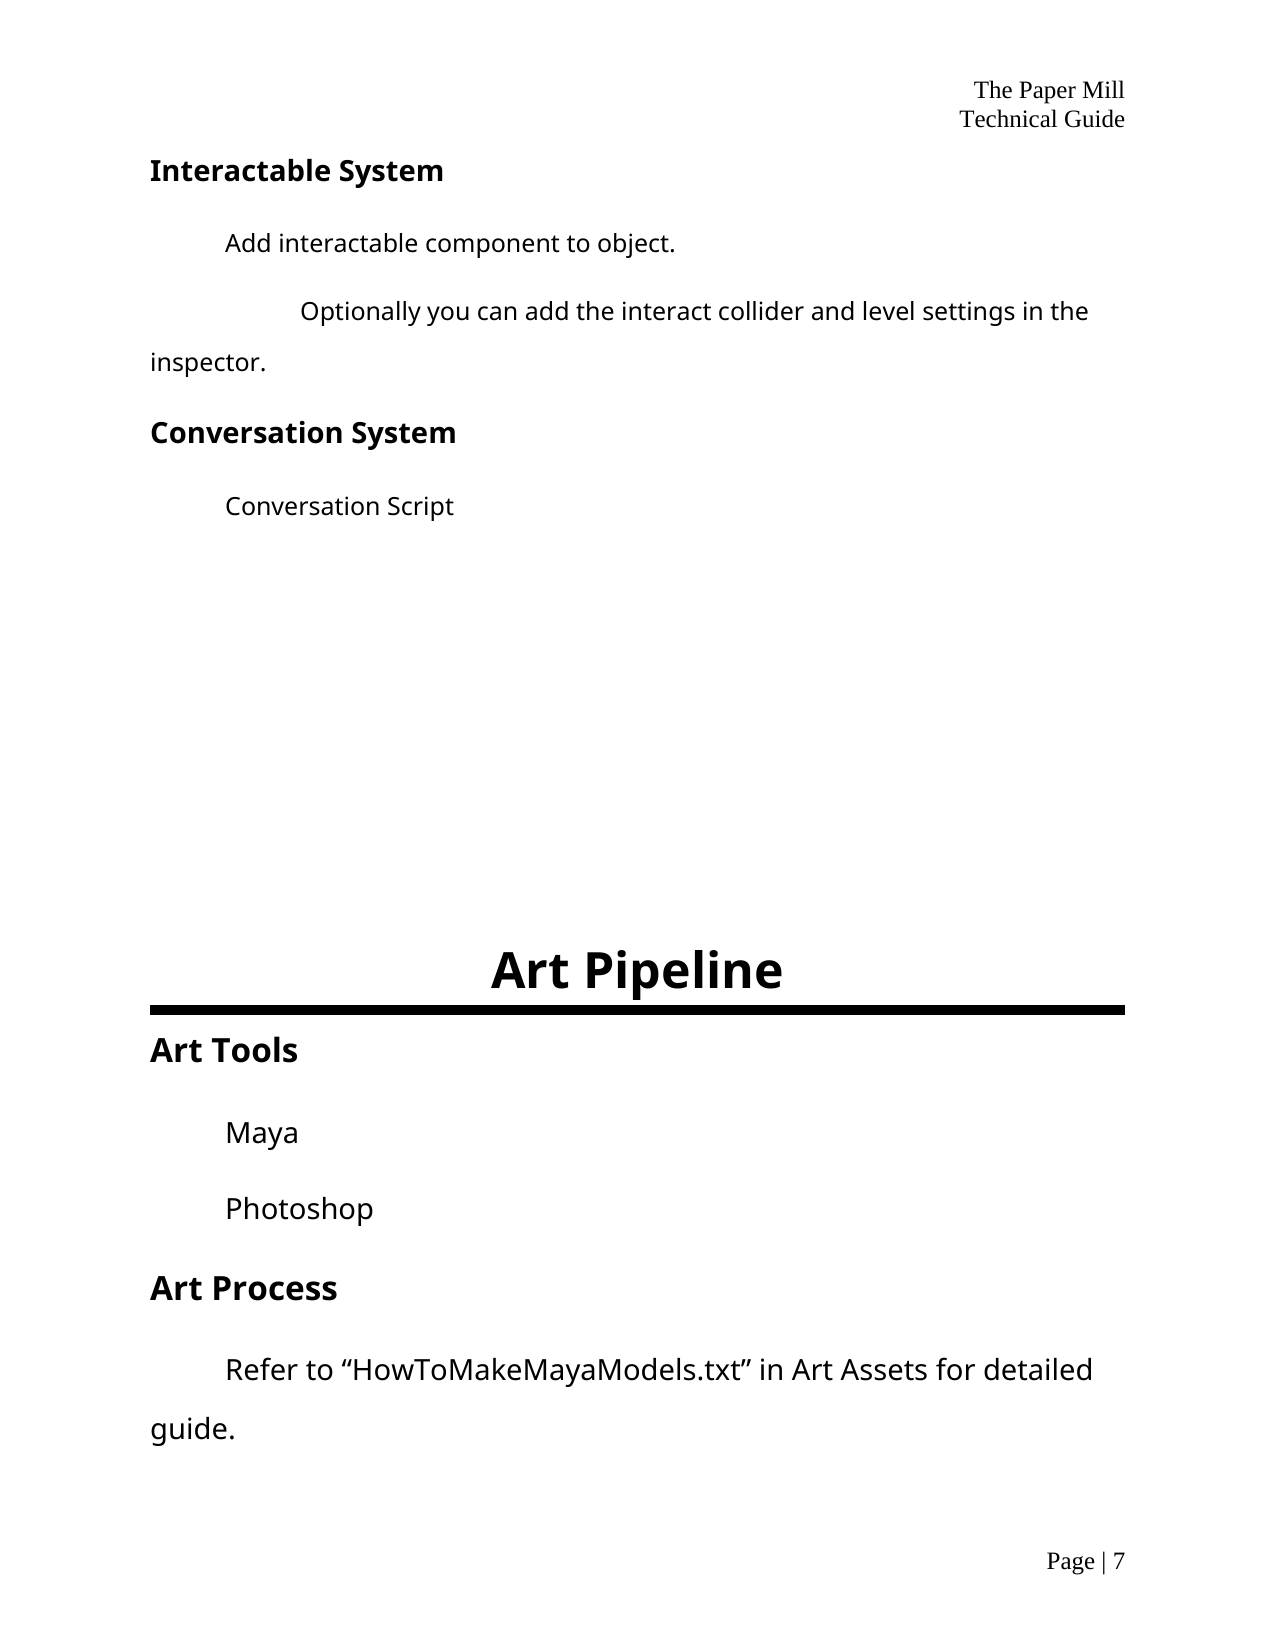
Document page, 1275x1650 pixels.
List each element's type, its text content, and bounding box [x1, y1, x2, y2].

text Interactable System [150, 150, 1125, 190]
text Refer to “HowToMakeMayaModels.txt” in Art Assets for detailed guide. [150, 1349, 1125, 1448]
text Optionally you can add the interact collider and level settings in the inspector. [150, 294, 1125, 379]
text Conversation Script [150, 489, 1125, 523]
text Add interactable component to object. [150, 226, 1125, 260]
text Conversation System [150, 413, 1125, 452]
text Maya [150, 1112, 1125, 1152]
text Art Process [150, 1264, 1125, 1310]
text Photoshop [150, 1188, 1125, 1228]
text Art Tools [150, 1027, 1125, 1073]
subtitle Art Pipeline [150, 935, 1125, 1005]
